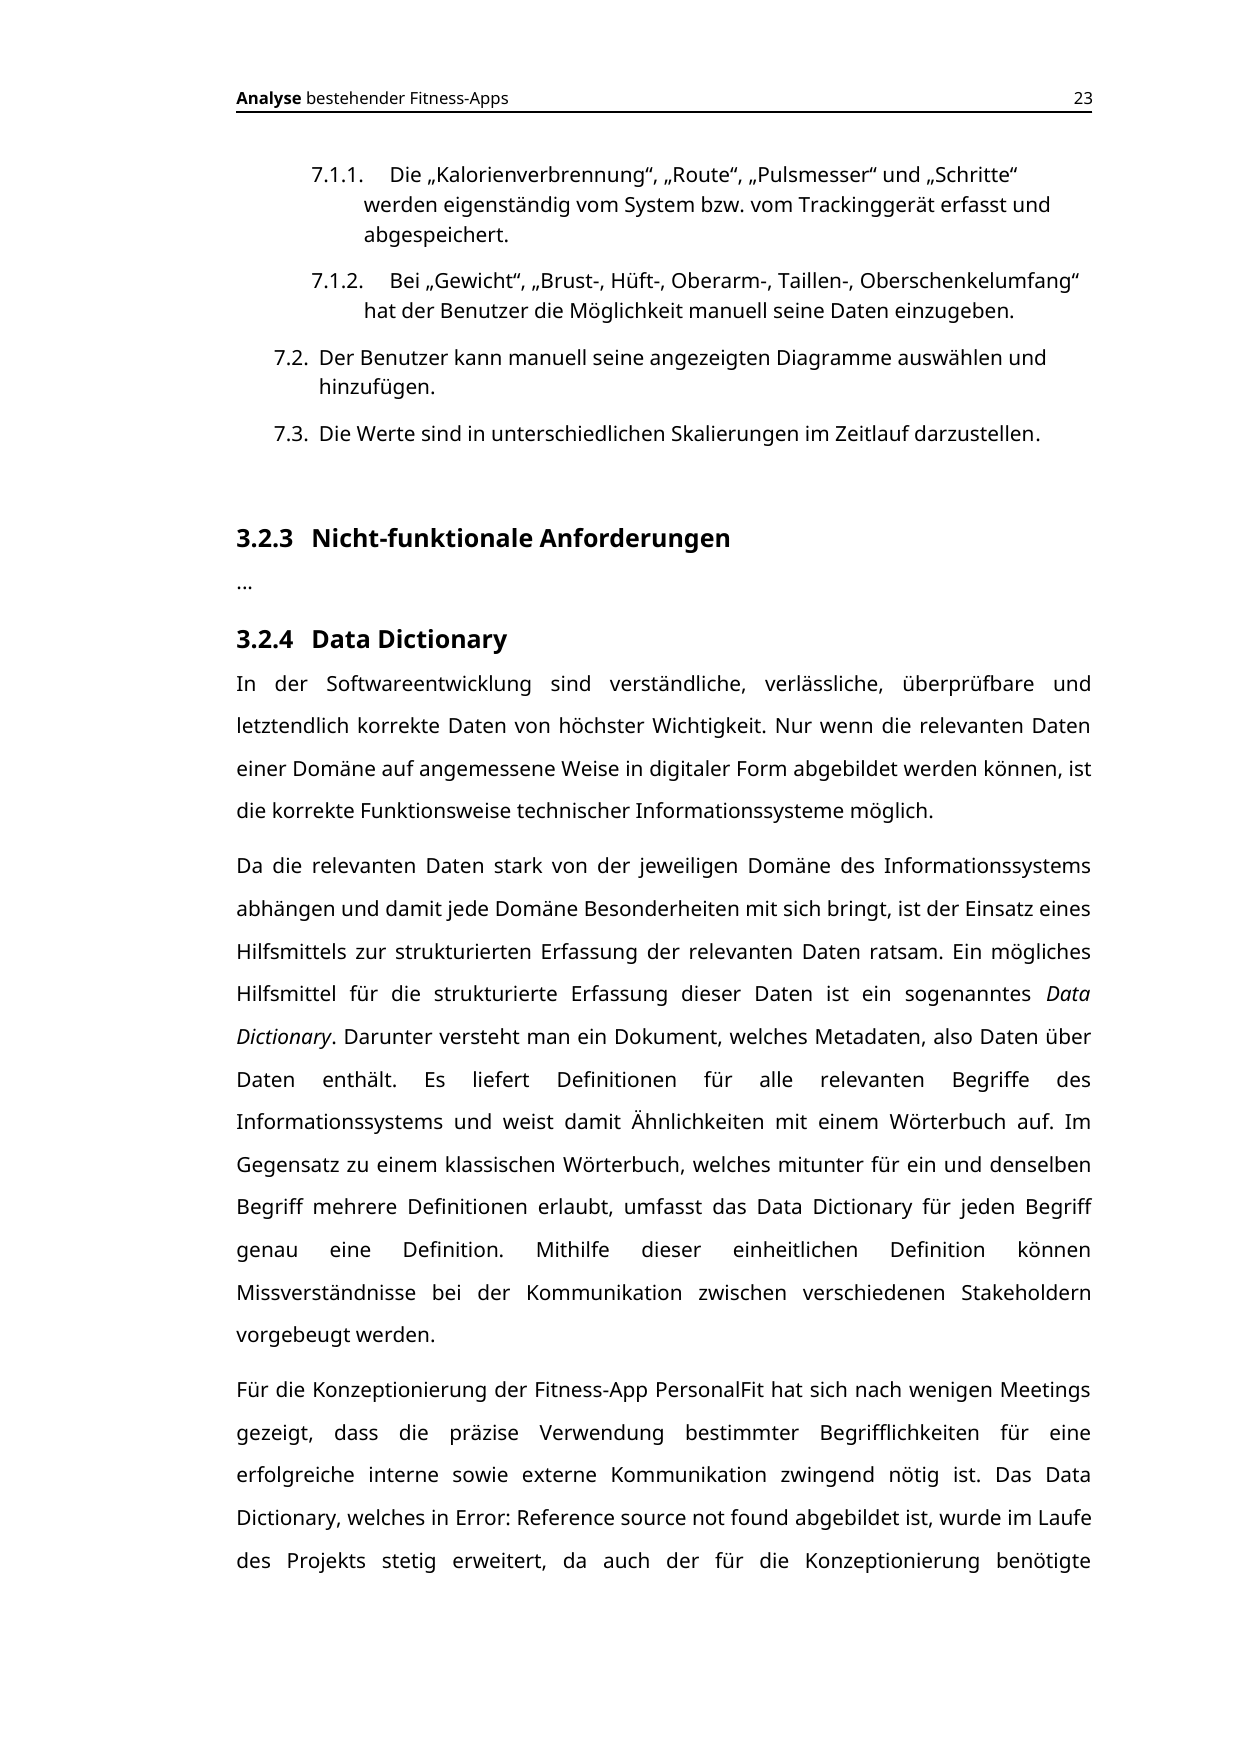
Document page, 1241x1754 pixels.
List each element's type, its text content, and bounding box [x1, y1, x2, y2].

subtitle Data Dictionary [236, 622, 1092, 656]
subtitle Nicht-funktionale Anforderungen [236, 521, 1092, 554]
list Die Werte sind in unterschiedlichen Skalierungen im Zeitlauf darzustellen. [274, 419, 1092, 447]
list Der Benutzer kann manuell seine angezeigten Diagramme auswählen und hinzufügen. [274, 343, 1092, 401]
text In der Softwareentwicklung sind verständliche, verlässliche, überprüfbare und letztendlich korrekte Daten von höchster Wichtigkeit. Nur wenn die relevanten Daten einer Domäne auf angemessene Weise in digitaler Form abgebildet werden können, ist die korrekte Funktionsweise technischer Informationssysteme möglich. [236, 669, 1092, 825]
text Da die relevanten Daten stark von der jeweiligen Domäne des Informationssystems abhängen und damit jede Domäne Besonderheiten mit sich bringt, ist der Einsatz eines Hilfsmittels zur strukturierten Erfassung der relevanten Daten ratsam. Ein mögliches Hilfsmittel für die strukturierte Erfassung dieser Daten ist ein sogenanntes Data Dictionary. Darunter versteht man ein Dokument, welches Metadaten, also Daten über Daten enthält. Es liefert Definitionen für alle relevanten Begriffe des Informationssystems und weist damit Ähnlichkeiten mit einem Wörterbuch auf. Im Gegensatz zu einem klassischen Wörterbuch, welches mitunter für ein und denselben Begriff mehrere Definitionen erlaubt, umfasst das Data Dictionary für jeden Begriff genau eine Definition. Mithilfe dieser einheitlichen Definition können Missverständnisse bei der Kommunikation zwischen verschiedenen Stakeholdern vorgebeugt werden. [236, 852, 1092, 1349]
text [236, 1375, 1092, 1574]
list Die „Kalorienverbrennung“, „Route“, „Pulsmesser“ und „Schritte“ werden eigenständig vom System bzw. vom Trackinggerät erfasst und abgespeichert. [311, 160, 1092, 248]
list Bei „Gewicht“, „Brust-, Hüft-, Oberarm-, Taillen-, Oberschenkelumfang“ hat der Benutzer die Möglichkeit manuell seine Daten einzugeben. [311, 266, 1092, 325]
text ... [236, 567, 1092, 596]
